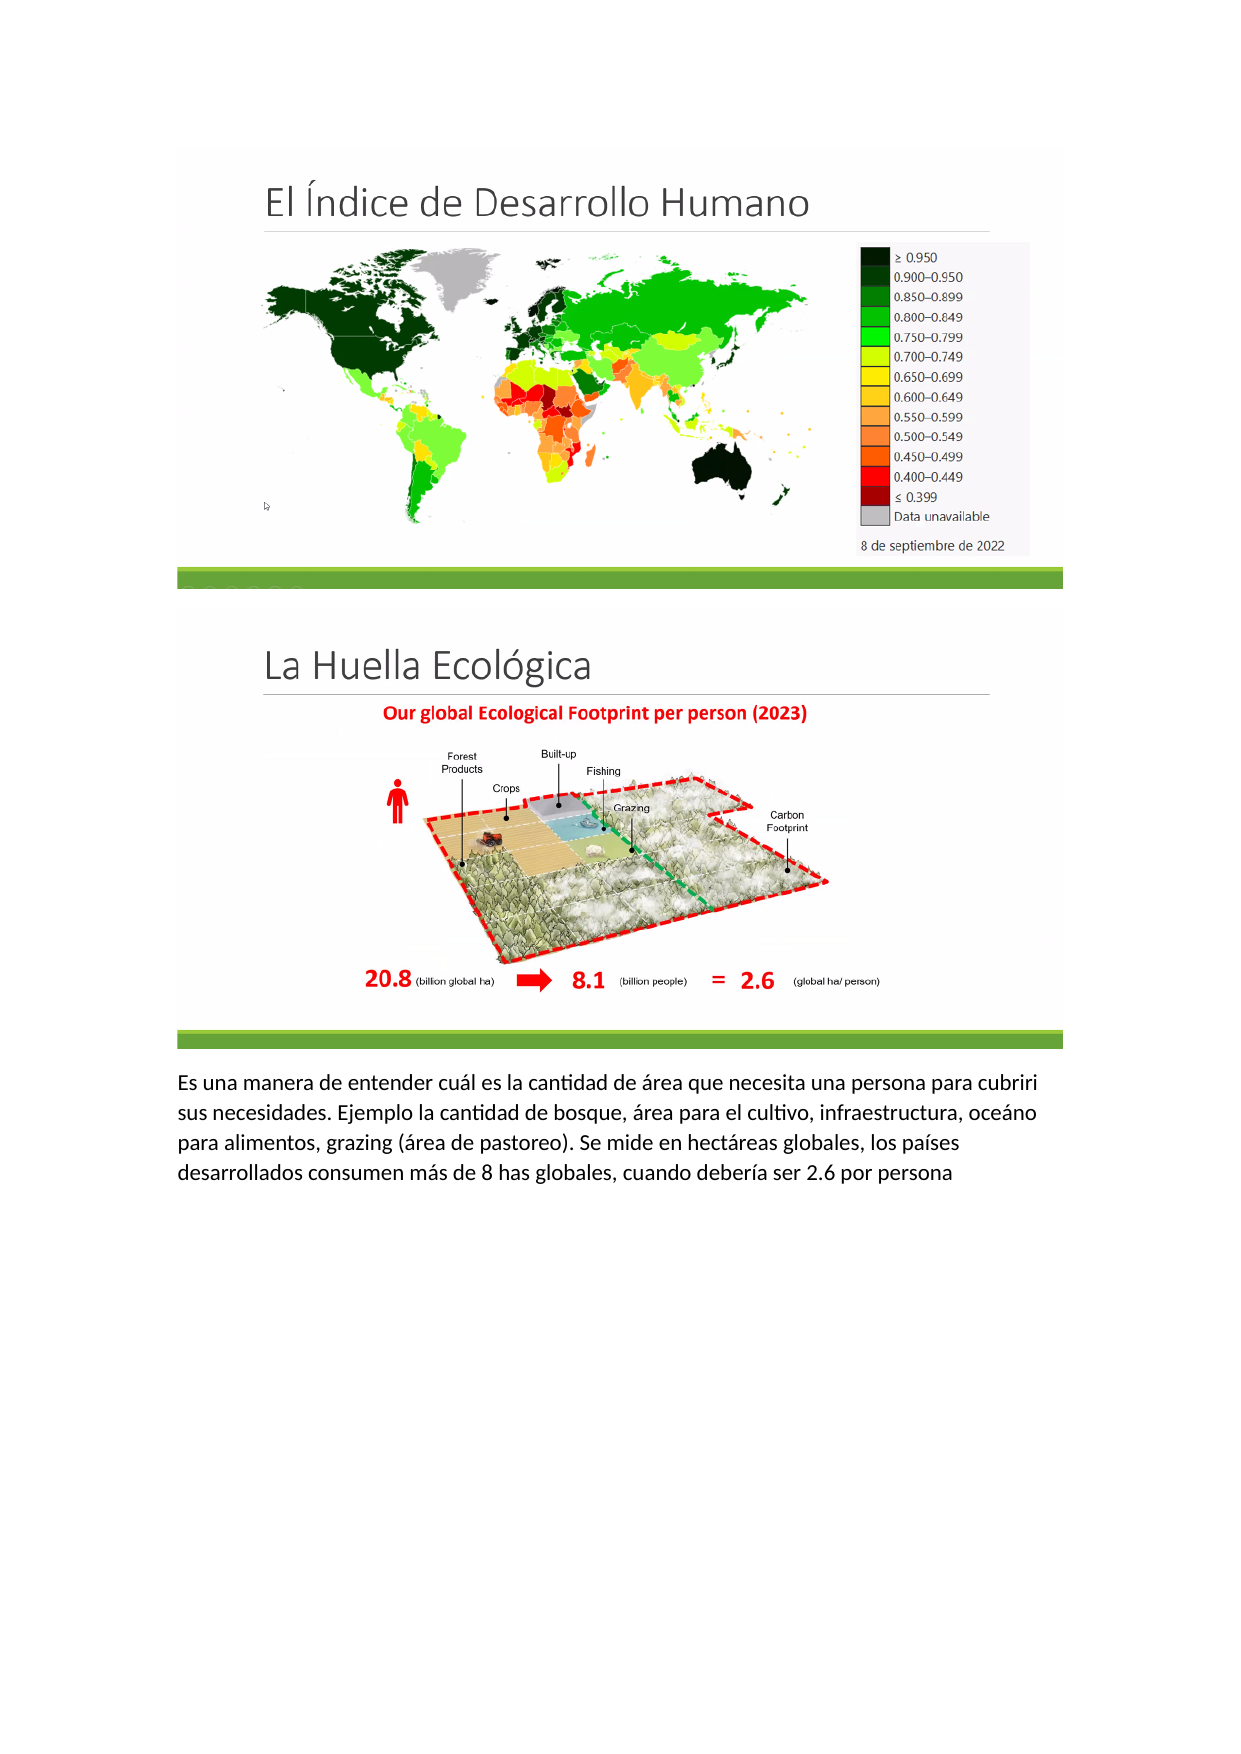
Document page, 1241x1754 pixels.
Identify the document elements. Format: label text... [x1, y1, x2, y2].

picture [177, 607, 1063, 1049]
text Es una manera de entender cuál es la cantidad de área que necesita una persona para cubriri sus necesidades. Ejemplo la cantidad de bosque, área para el cultivo, infraestructura, oceáno para alimentos, grazing (área de pastoreo). Se mide en hectáreas globales, los países desarrollados consumen más de 8 has globales, cuando debería ser 2.6 por persona [177, 1068, 1063, 1186]
picture [177, 147, 1063, 589]
